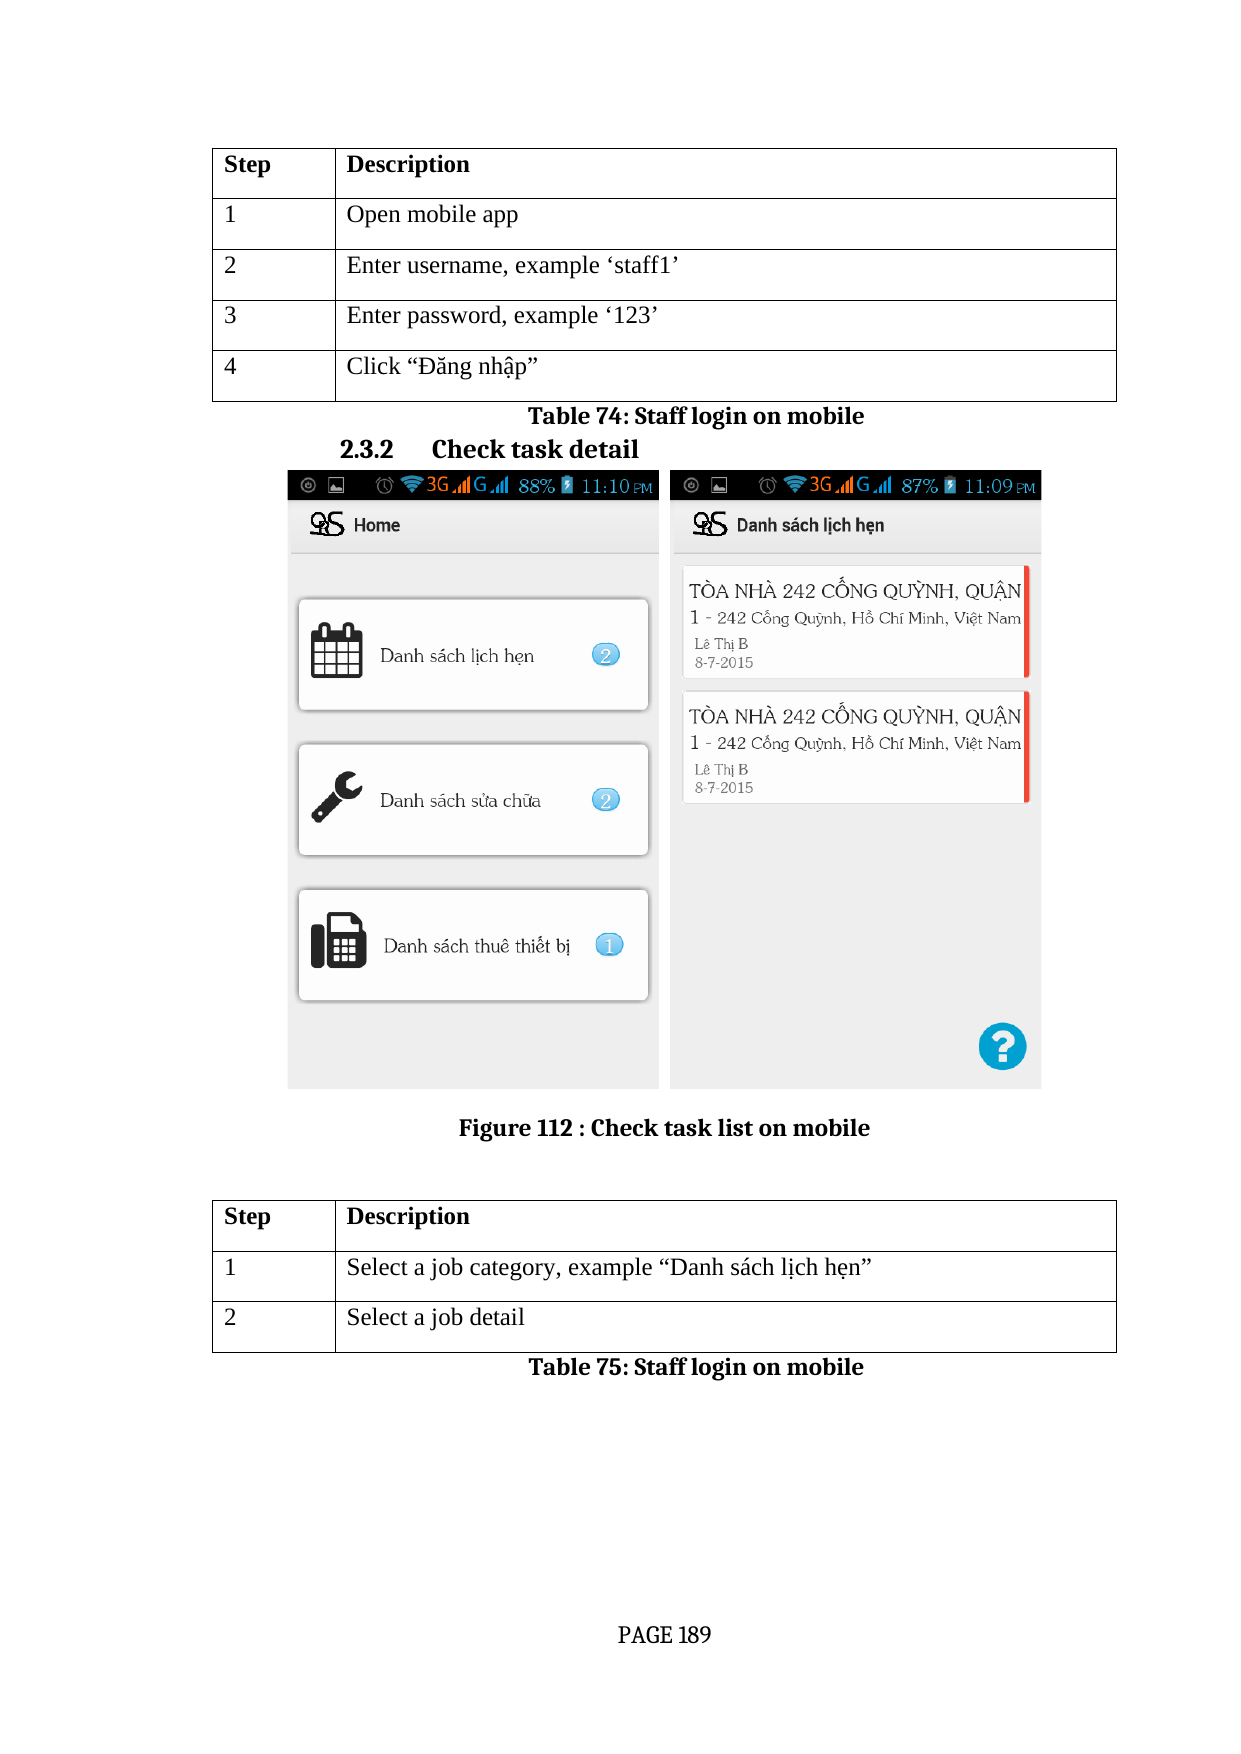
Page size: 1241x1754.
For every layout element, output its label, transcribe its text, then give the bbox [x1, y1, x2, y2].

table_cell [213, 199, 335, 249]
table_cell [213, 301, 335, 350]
picture [670, 470, 1042, 1089]
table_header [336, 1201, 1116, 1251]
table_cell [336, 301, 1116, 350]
subtitle Check task detail [340, 434, 1122, 466]
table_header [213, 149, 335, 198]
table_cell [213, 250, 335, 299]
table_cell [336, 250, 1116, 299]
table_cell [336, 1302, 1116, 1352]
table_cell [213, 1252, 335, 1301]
picture [287, 470, 659, 1089]
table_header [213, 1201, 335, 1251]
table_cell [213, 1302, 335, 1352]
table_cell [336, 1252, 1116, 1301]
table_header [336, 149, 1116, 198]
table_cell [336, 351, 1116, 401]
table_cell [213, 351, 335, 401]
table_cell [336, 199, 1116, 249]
